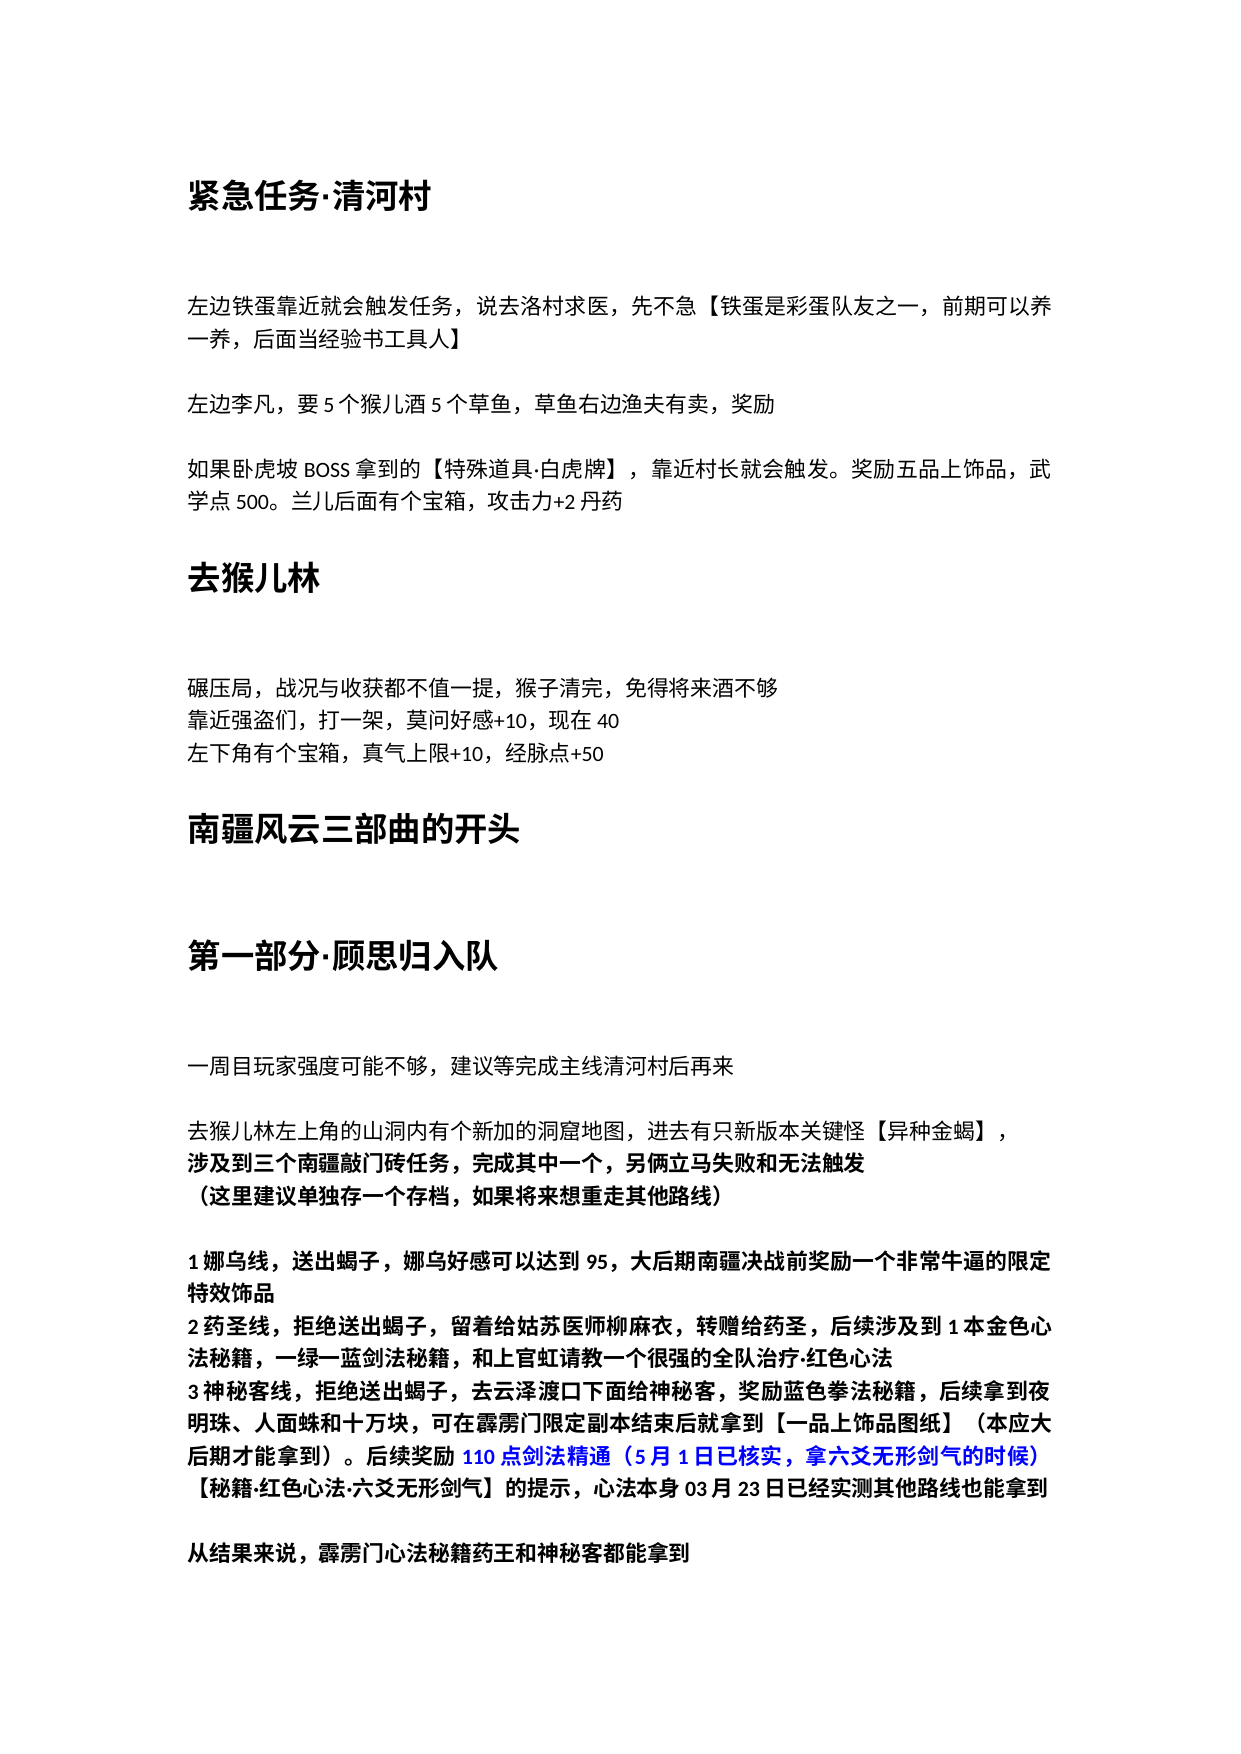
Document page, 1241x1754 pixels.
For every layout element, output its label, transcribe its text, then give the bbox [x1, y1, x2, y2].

text 涉及到三个南疆敲门砖任务，完成其中一个，另俩立马失败和无法触发 [187, 1146, 1053, 1178]
text 一周目玩家强度可能不够，建议等完成主线清河村后再来 [187, 1048, 1053, 1081]
text 如果卧虎坡BOSS拿到的【特殊道具·白虎牌】，靠近村长就会触发。奖励五品上饰品，武学点500。兰儿后面有个宝箱，攻击力+2丹药 [187, 451, 1053, 516]
subtitle 去猴儿林 [187, 543, 1053, 608]
text 靠近强盗们，打一架，莫问好感+10，现在40 [187, 703, 1053, 735]
text 从结果来说，霹雳门心法秘籍药王和神秘客都能拿到 [187, 1536, 1053, 1568]
subtitle 南疆风云三部曲的开头 [187, 795, 1053, 860]
text 左边李凡，要5个猴儿酒5 个草鱼，草鱼右边渔夫有卖，奖励 [187, 386, 1053, 419]
text 碾压局，战况与收获都不值一提，猴子清完，免得将来酒不够 [187, 670, 1053, 703]
text 去猴儿林左上角的山洞内有个新加的洞窟地图，进去有只新版本关键怪【异种金蝎】， [187, 1113, 1053, 1146]
subtitle 第一部分·顾思归入队 [187, 921, 1053, 986]
text 2药圣线，拒绝送出蝎子，留着给姑苏医师柳麻衣，转赠给药圣，后续涉及到1本金色心法秘籍，一绿一蓝剑法秘籍，和上官虹请教一个很强的全队治疗·红色心法 [187, 1308, 1053, 1373]
text 1娜乌线，送出蝎子，娜乌好感可以达到95，大后期南疆决战前奖励一个非常牛逼的限定特效饰品 [187, 1243, 1053, 1308]
text 左下角有个宝箱，真气上限+10，经脉点+50 [187, 735, 1053, 768]
subtitle 紧急任务·清河村 [187, 162, 1053, 227]
text 左边铁蛋靠近就会触发任务，说去洛村求医，先不急【铁蛋是彩蛋队友之一，前期可以养一养，后面当经验书工具人】 [187, 289, 1053, 354]
text 3神秘客线，拒绝送出蝎子，去云泽渡口下面给神秘客，奖励蓝色拳法秘籍，后续拿到夜明珠、人面蛛和十万块，可在霹雳门限定副本结束后就拿到【一品上饰品图纸】（本应大后期才能拿到）。后续奖励110点剑法精通（5月1日已核实，拿六爻无形剑气的时候）【秘籍·红色心法·六爻无形剑气】的提示，心法本身03月23日已经实测其他路线也能拿到 [187, 1373, 1053, 1503]
text （这里建议单独存一个存档，如果将来想重走其他路线） [187, 1178, 1053, 1211]
